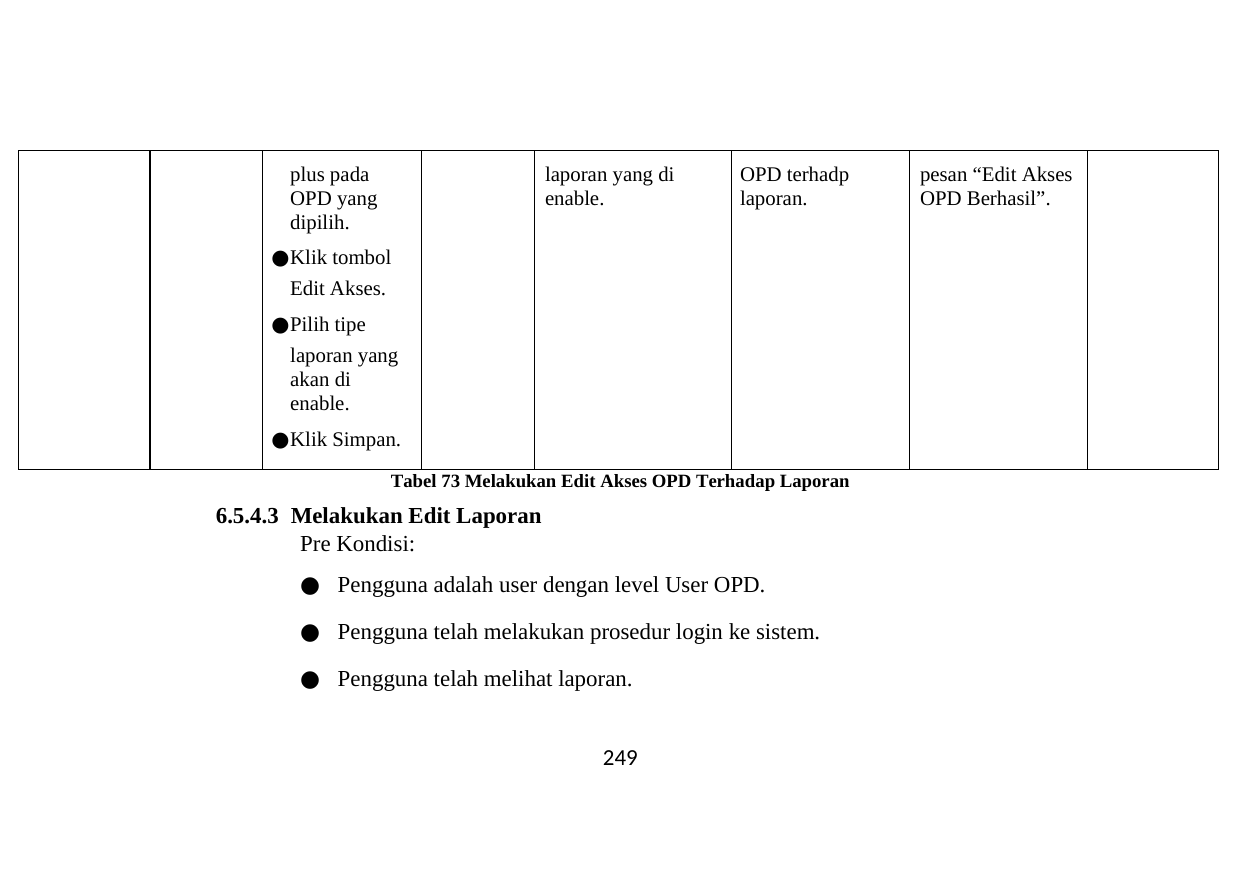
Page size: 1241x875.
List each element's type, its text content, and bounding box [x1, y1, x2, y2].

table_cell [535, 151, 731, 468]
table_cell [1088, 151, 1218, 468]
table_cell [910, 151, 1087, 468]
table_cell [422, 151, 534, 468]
list Melakukan Edit Laporan [216, 502, 1090, 528]
list Pengguna telah melihat laporan. [300, 652, 1090, 699]
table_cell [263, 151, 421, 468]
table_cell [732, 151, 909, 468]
text Pre Kondisi: [300, 530, 1090, 556]
list Pengguna adalah user dengan level User OPD. [300, 558, 1090, 605]
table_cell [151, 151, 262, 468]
text Tabel 73 Melakukan Edit Akses OPD Terhadap Laporan [150, 470, 1090, 491]
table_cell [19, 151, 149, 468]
list Pengguna telah melakukan prosedur login ke sistem. [300, 605, 1090, 652]
